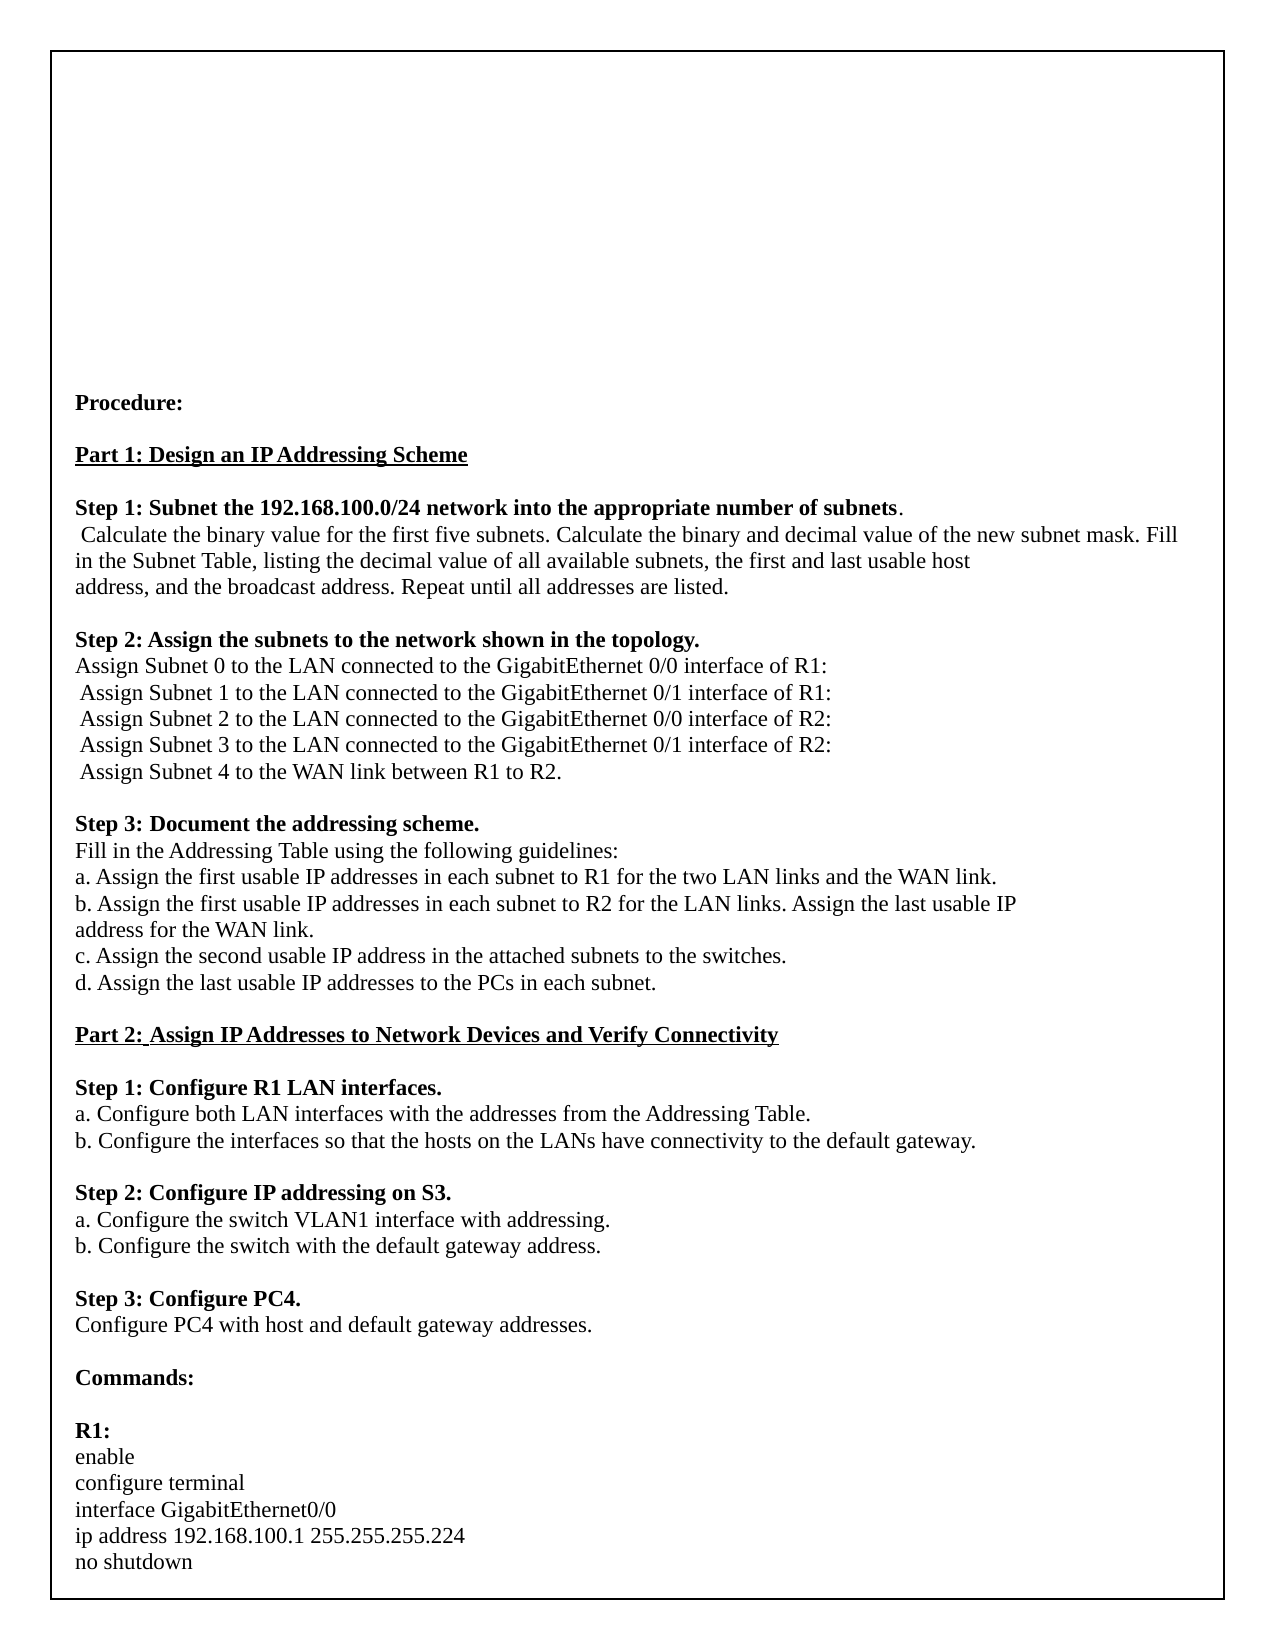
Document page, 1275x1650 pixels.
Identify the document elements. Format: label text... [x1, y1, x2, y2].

text a. Configure both LAN interfaces with the addresses from the Addressing Table. [75, 1100, 1200, 1127]
text c. Assign the second usable IP address in the attached subnets to the switches. [75, 942, 1200, 969]
text Assign Subnet 0 to the LAN connected to the GigabitEthernet 0/0 interface of R1: [75, 652, 1200, 679]
text Step 2: Configure IP addressing on S3. [75, 1179, 1200, 1206]
text R1: [75, 1417, 1200, 1443]
text Step 3: Configure PC4. [75, 1285, 1200, 1311]
text address, and the broadcast address. Repeat until all addresses are listed. [75, 573, 1200, 600]
text d. Assign the last usable IP addresses to the PCs in each subnet. [75, 969, 1200, 995]
text Part 2: Assign IP Addresses to Network Devices and Verify Connectivity [75, 1021, 1200, 1048]
text Step 2: Assign the subnets to the network shown in the topology. [75, 626, 1200, 652]
text Fill in the Addressing Table using the following guidelines: [75, 837, 1200, 863]
text Assign Subnet 3 to the LAN connected to the GigabitEthernet 0/1 interface of R2: [75, 731, 1200, 758]
text interface GigabitEthernet0/0 [75, 1496, 1200, 1522]
text no shutdown [75, 1548, 1200, 1575]
text Commands: [75, 1364, 1200, 1390]
text enable [75, 1443, 1200, 1469]
text Step 3: Document the addressing scheme. [75, 811, 1200, 837]
text Part 1: Design an IP Addressing Scheme [75, 442, 1200, 468]
text configure terminal [75, 1469, 1200, 1496]
text b. Assign the first usable IP addresses in each subnet to R2 for the LAN links. Assign the last usable IP [75, 889, 1200, 916]
text Configure PC4 with host and default gateway addresses. [75, 1311, 1200, 1338]
text Assign Subnet 1 to the LAN connected to the GigabitEthernet 0/1 interface of R1: [75, 679, 1200, 705]
text Calculate the binary value for the first five subnets. Calculate the binary and decimal value of the new subnet mask. Fill in the Subnet Table, listing the decimal value of all available subnets, the first and last usable host [75, 521, 1200, 573]
text b. Configure the interfaces so that the hosts on the LANs have connectivity to the default gateway. [75, 1127, 1200, 1153]
text a. Configure the switch VLAN1 interface with addressing. [75, 1206, 1200, 1232]
text Step 1: Subnet the 192.168.100.0/24 network into the appropriate number of subnets. [75, 494, 1200, 521]
text address for the WAN link. [75, 916, 1200, 942]
text b. Configure the switch with the default gateway address. [75, 1232, 1200, 1258]
text ip address 192.168.100.1 255.255.255.224 [75, 1522, 1200, 1548]
text Step 1: Configure R1 LAN interfaces. [75, 1074, 1200, 1100]
text Assign Subnet 4 to the WAN link between R1 to R2. [75, 758, 1200, 784]
text Procedure: [75, 389, 1200, 415]
text Assign Subnet 2 to the LAN connected to the GigabitEthernet 0/0 interface of R2: [75, 705, 1200, 731]
text a. Assign the first usable IP addresses in each subnet to R1 for the two LAN links and the WAN link. [75, 863, 1200, 889]
